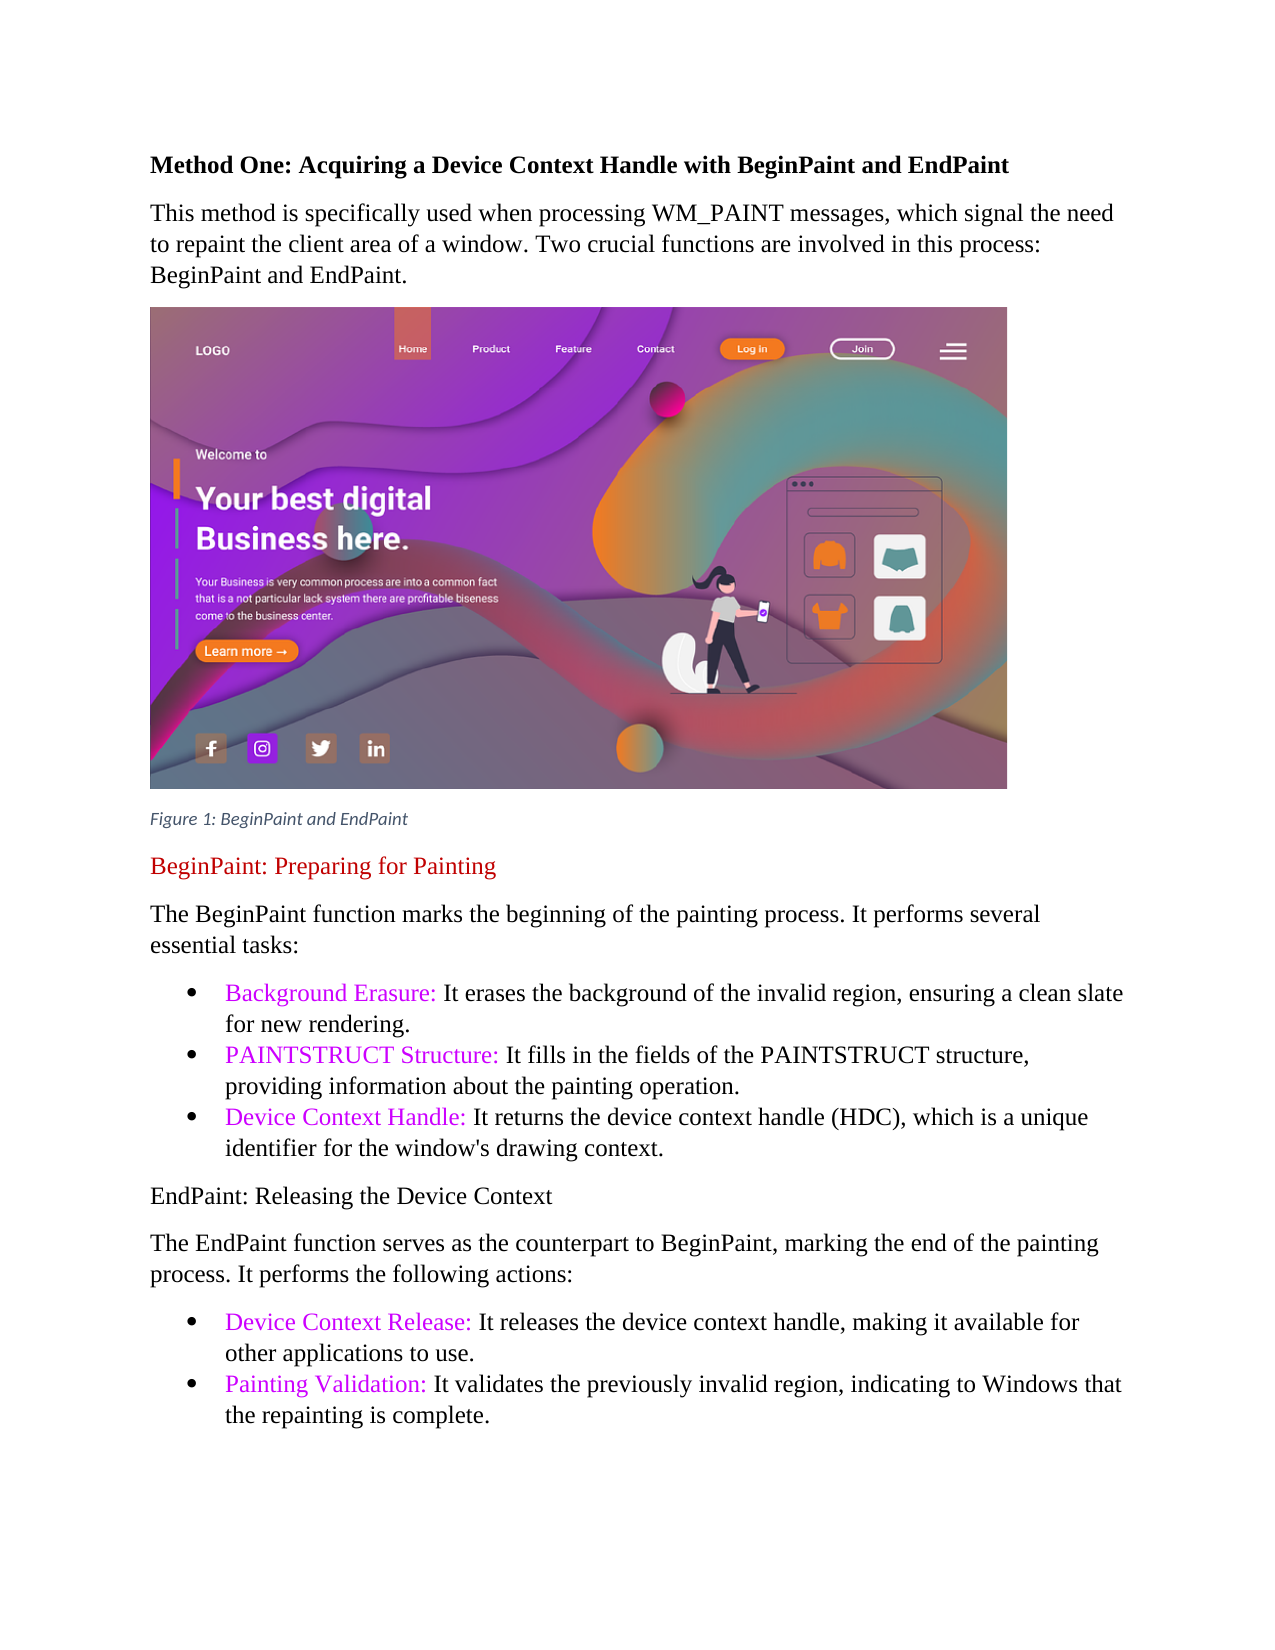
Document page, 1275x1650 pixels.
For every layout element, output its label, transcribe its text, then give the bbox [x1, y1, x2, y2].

list Device Context Release: It releases the device context handle, making it available for other applications to use. [187, 1307, 1125, 1367]
list Background Erasure: It erases the background of the invalid region, ensuring a clean slate for new rendering. [187, 978, 1125, 1038]
list Painting Validation: It validates the previously invalid region, indicating to Windows that the repainting is complete. [187, 1369, 1125, 1429]
text Method One: Acquiring a Device Context Handle with BeginPaint and EndPaint [150, 150, 1125, 179]
text EndPaint: Releasing the Device Context [150, 1181, 1125, 1209]
list PAINTSTRUCT Structure: It fills in the fields of the PAINTSTRUCT structure, providing information about the painting operation. [187, 1040, 1125, 1100]
text This method is specifically used when processing WM_PAINT messages, which signal the need to repaint the client area of a window. Two crucial functions are involved in this process: BeginPaint and EndPaint. [150, 198, 1125, 288]
list Device Context Handle: It returns the device context handle (HDC), which is a unique identifier for the window's drawing context. [187, 1102, 1125, 1162]
picture [150, 307, 1008, 789]
text The BeginPaint function marks the beginning of the painting process. It performs several essential tasks: [150, 899, 1125, 959]
text Figure 1: BeginPaint and EndPaint [150, 808, 1125, 831]
text The EndPaint function serves as the counterpart to BeginPaint, marking the end of the painting process. It performs the following actions: [150, 1228, 1125, 1288]
text BeginPaint: Preparing for Painting [150, 851, 1125, 880]
